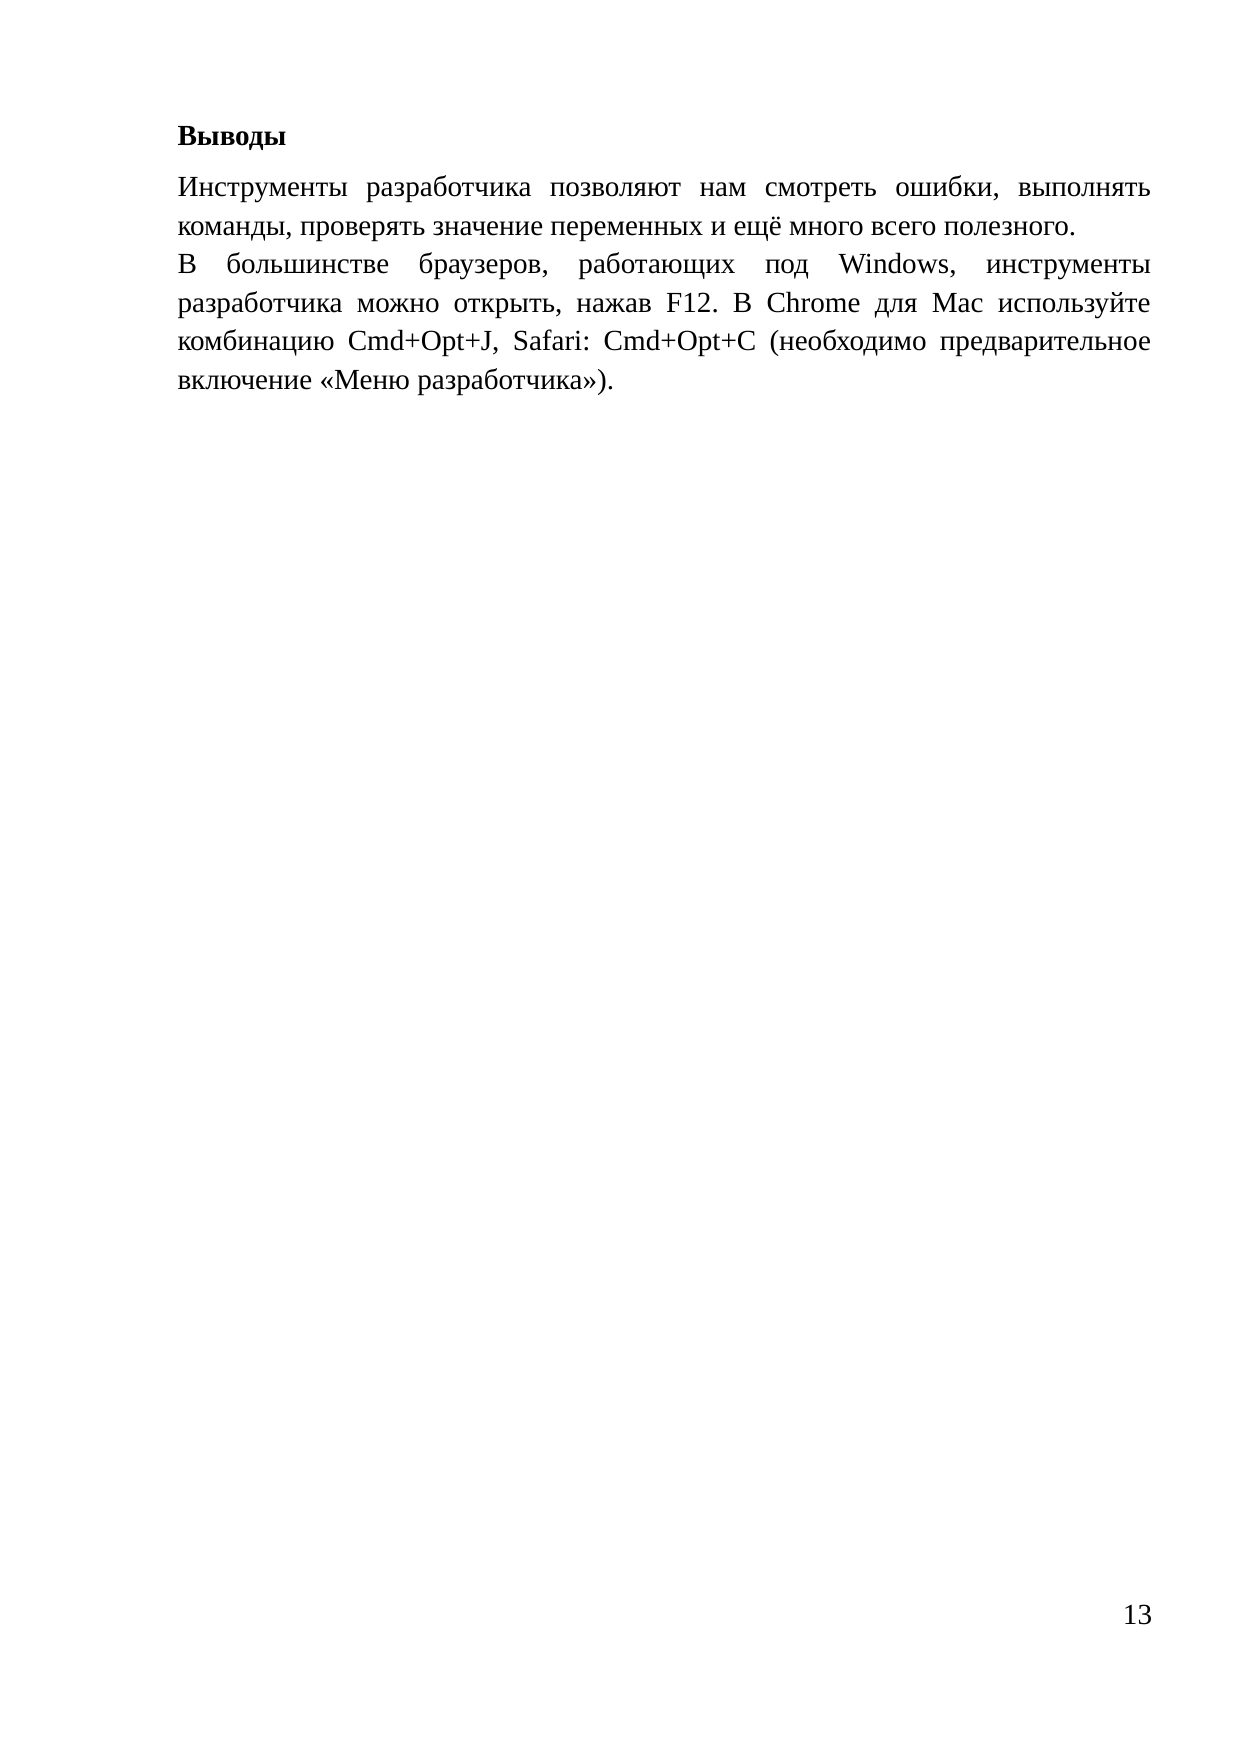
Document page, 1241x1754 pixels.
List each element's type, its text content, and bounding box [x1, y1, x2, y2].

subtitle Выводы [177, 118, 1152, 152]
text В большинстве браузеров, работающих под Windows, инструменты разработчика можно открыть, нажав F12. В Chrome для Mac используйте комбинацию Cmd+Opt+J, Safari: Cmd+Opt+C (необходимо предварительное включение «Меню разработчика»). [177, 246, 1152, 395]
text Инструменты разработчика позволяют нам смотреть ошибки, выполнять команды, проверять значение переменных и ещё много всего полезного. [177, 169, 1152, 241]
